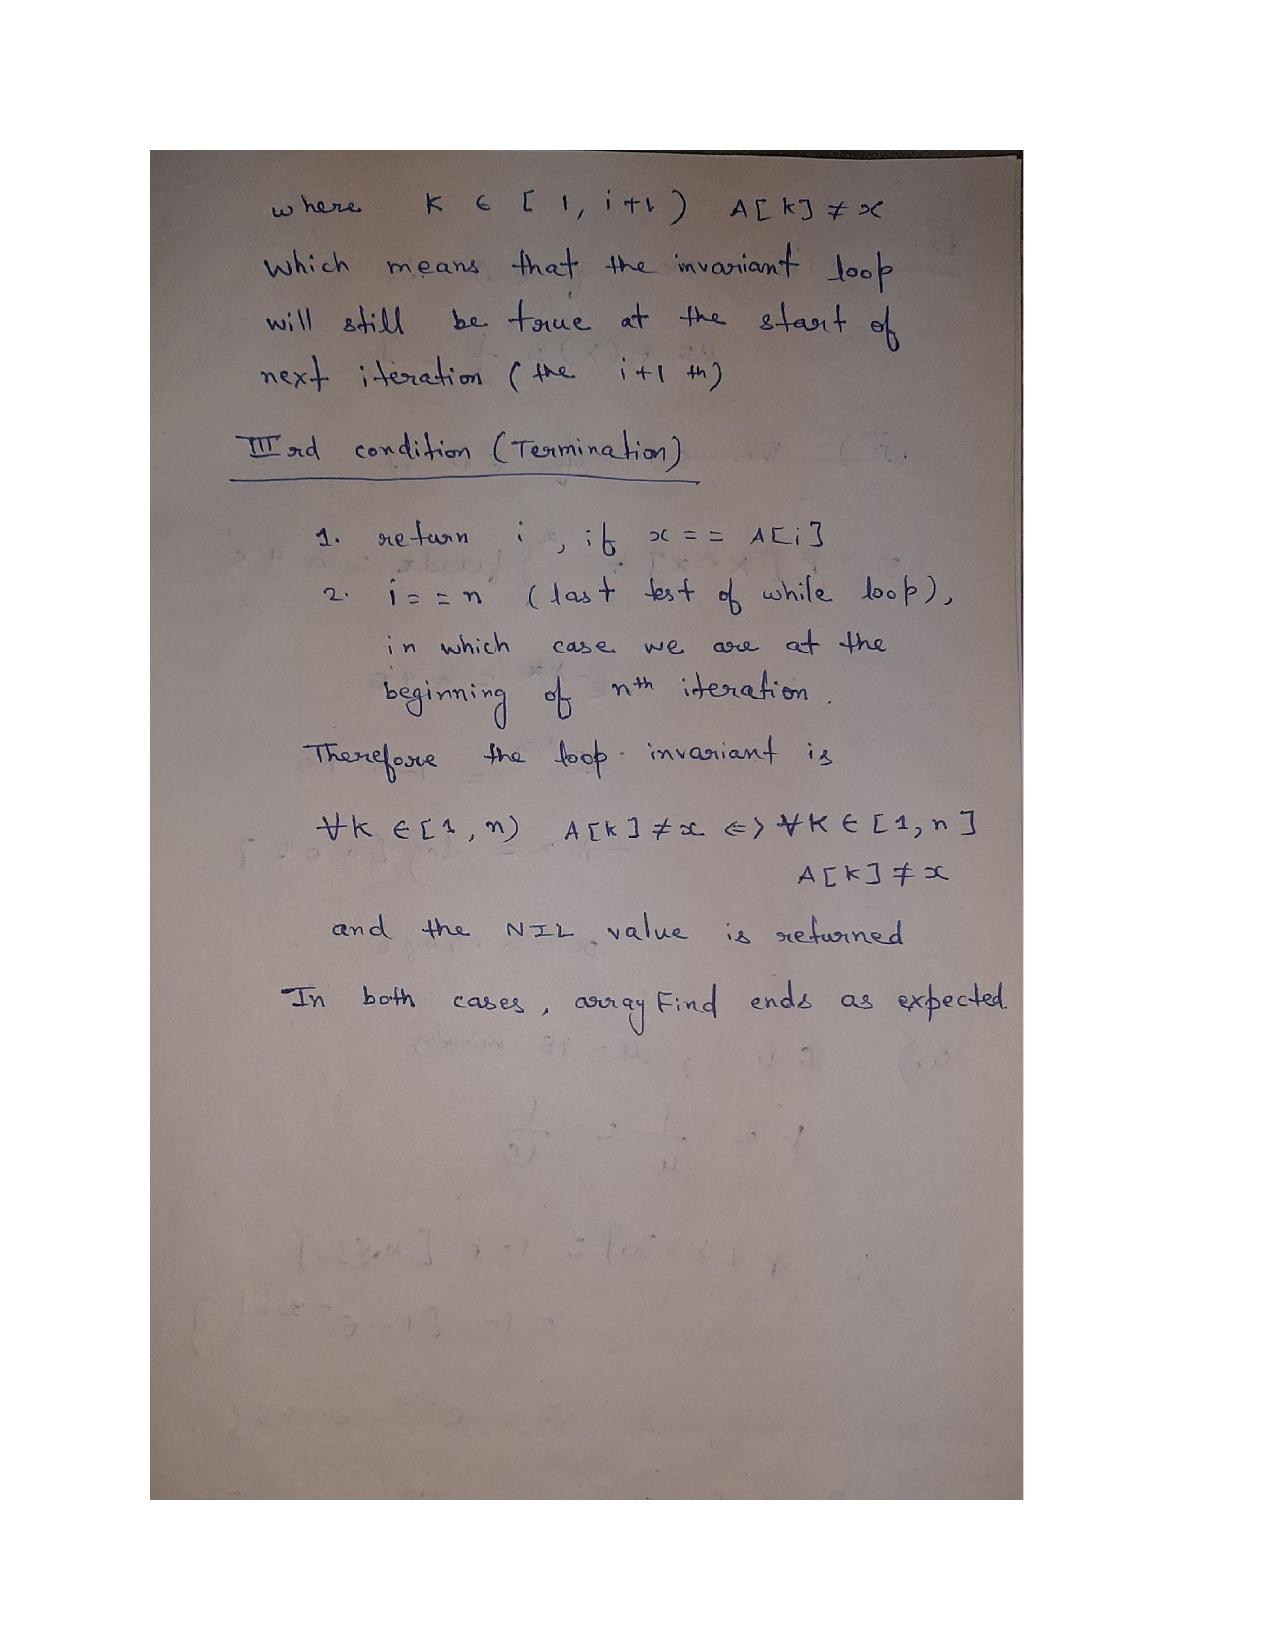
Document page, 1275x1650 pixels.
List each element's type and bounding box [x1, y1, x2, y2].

picture [150, 150, 1024, 1500]
